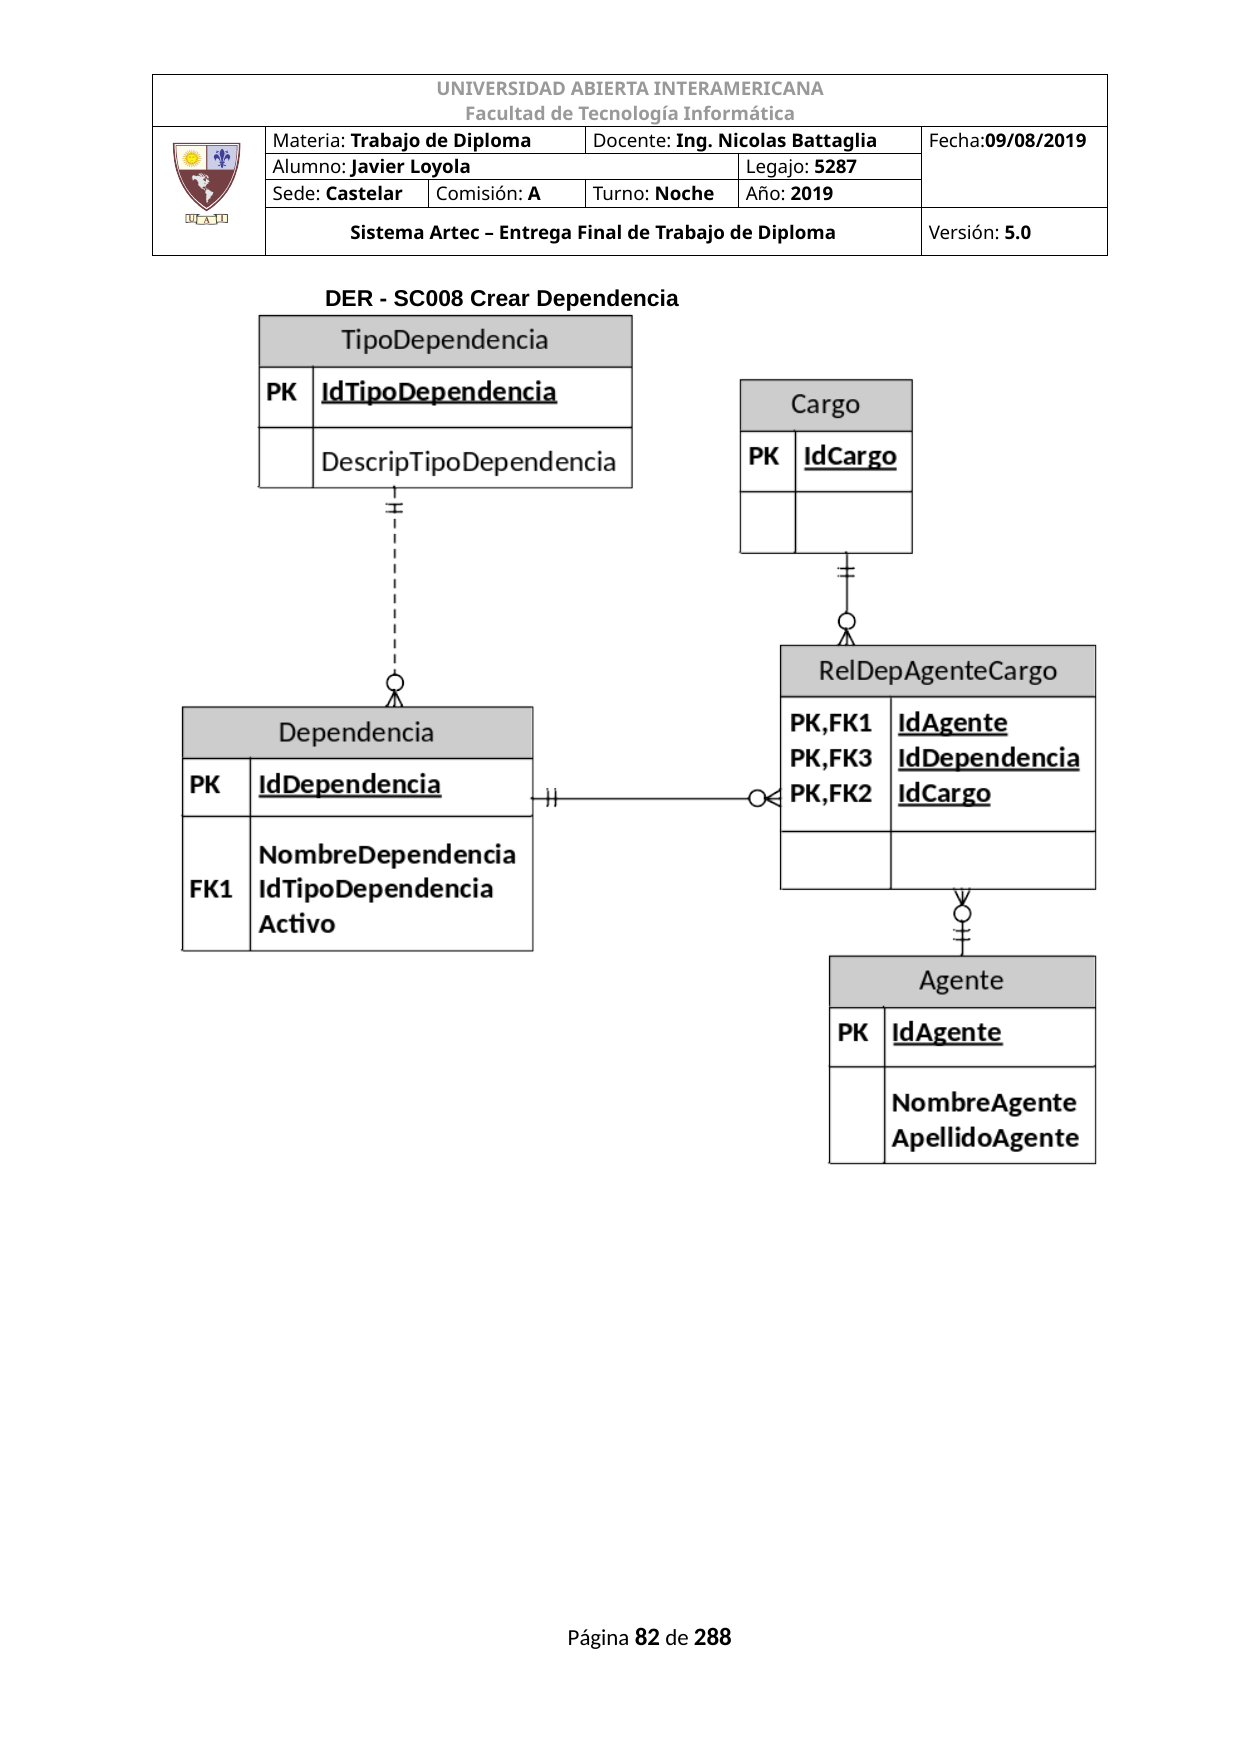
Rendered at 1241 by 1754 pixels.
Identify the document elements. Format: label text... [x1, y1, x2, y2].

text DER - SC008 Crear Dependencia [325, 284, 1122, 311]
picture [157, 136, 257, 228]
